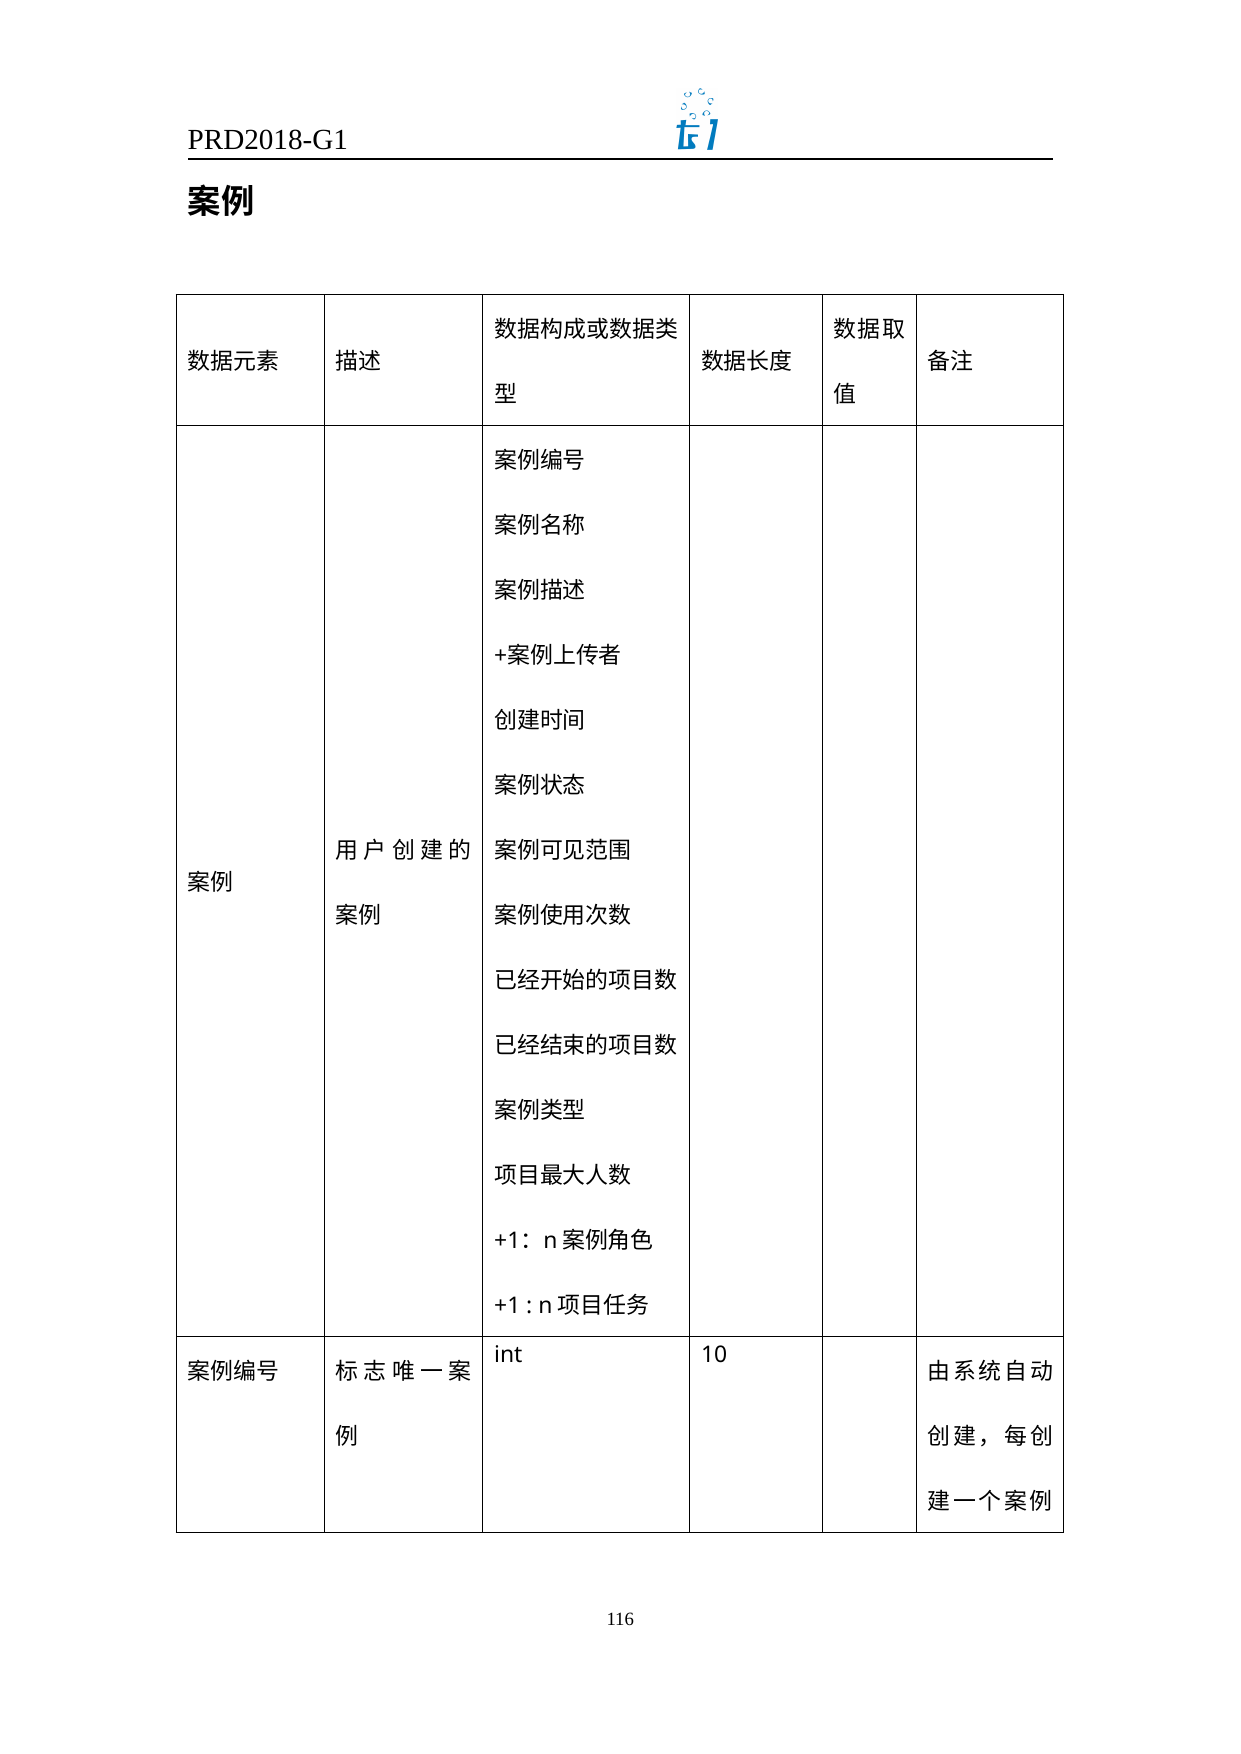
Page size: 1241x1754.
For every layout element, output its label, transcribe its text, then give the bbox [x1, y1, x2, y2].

table_header 数据长度 [690, 295, 822, 425]
table_cell 案例编号 [177, 1337, 324, 1532]
table_header 备注 [917, 295, 1063, 425]
table_header 数据元素 [177, 295, 324, 425]
table_cell 10 [690, 1337, 822, 1532]
table_cell [690, 426, 822, 1336]
table_header 数据取值 [823, 295, 916, 425]
table_header 描述 [325, 295, 482, 425]
table_cell 由系统自动创建，每创建一个案例加1 [917, 1337, 1063, 1532]
table_cell 用户创建的案例 [325, 426, 482, 1336]
subtitle 案例 [187, 167, 1053, 232]
table_cell 案例编号 案例名称 案例描述 +案例上传者 创建时间 案例状态 案例可见范围 案例使用次数 已经开始的项目数 已经结束的项目数 案例类型 项目最大人数 +1：n案例角色 +1 : n项目任务 [483, 426, 689, 1336]
table_cell int [483, 1337, 689, 1532]
picture [676, 88, 719, 150]
table_cell [823, 1337, 916, 1532]
table_cell 标志唯一案例 [325, 1337, 482, 1532]
table_cell [917, 426, 1063, 1336]
table_cell [823, 426, 916, 1336]
table_header 数据构成或数据类型 [483, 295, 689, 425]
table_cell 案例 [177, 426, 324, 1336]
